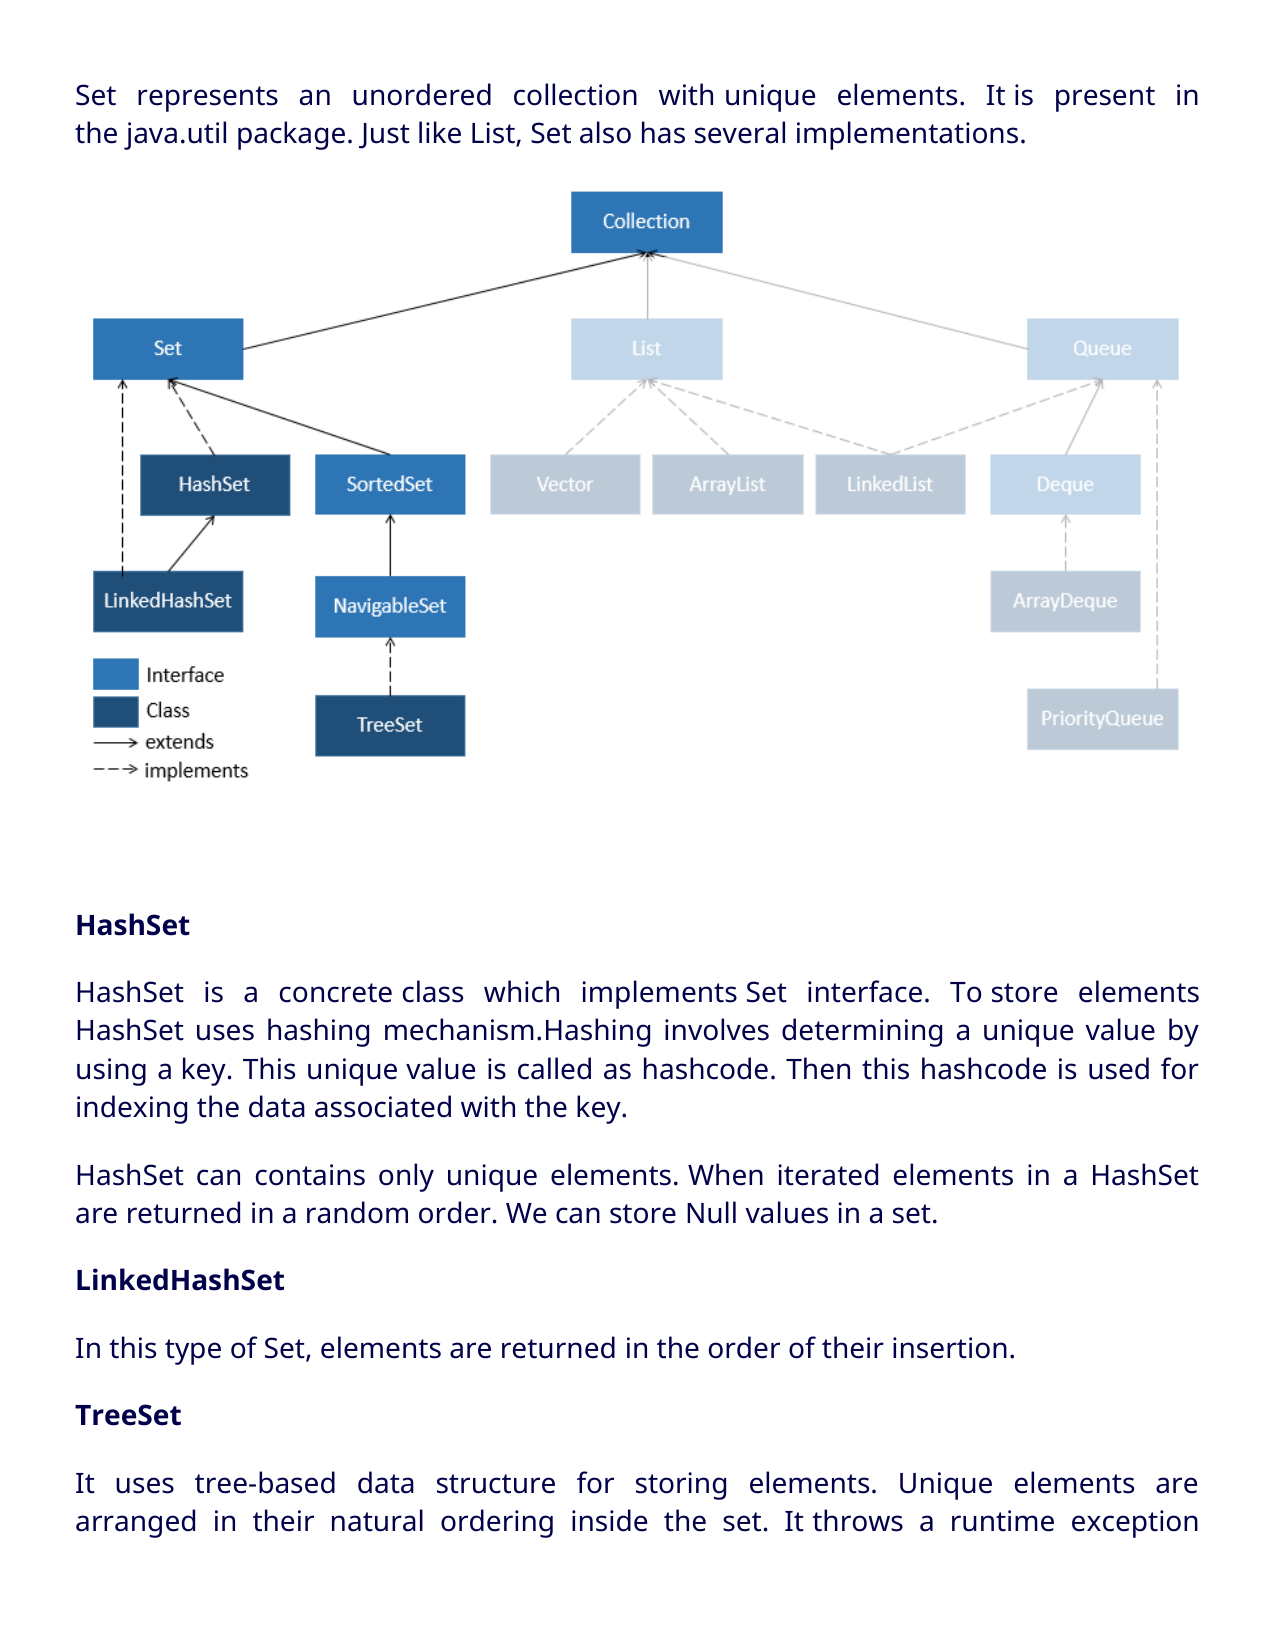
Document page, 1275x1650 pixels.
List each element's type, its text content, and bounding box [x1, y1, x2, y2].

text HashSet is a concrete class which implements Set interface. To store elements HashSet uses hashing mechanism.Hashing involves determining a unique value by using a key. This unique value is called as hashcode. Then this hashcode is used for indexing the data associated with the key. [75, 972, 1200, 1126]
text TreeSet [75, 1396, 1200, 1434]
text In this type of Set, elements are returned in the order of their insertion. [75, 1328, 1200, 1366]
text HashSet [75, 905, 1200, 943]
text LinkedHashSet [75, 1261, 1200, 1299]
text HashSet can contains only unique elements. When iterated elements in a HashSet are returned in a random order. We can store Null values in a set. [75, 1155, 1200, 1231]
text Set represents an unordered collection with unique elements. It is present in the java.util package. Just like List, Set also has several implementations. [75, 75, 1200, 152]
picture [75, 180, 1200, 809]
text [75, 1463, 1200, 1540]
